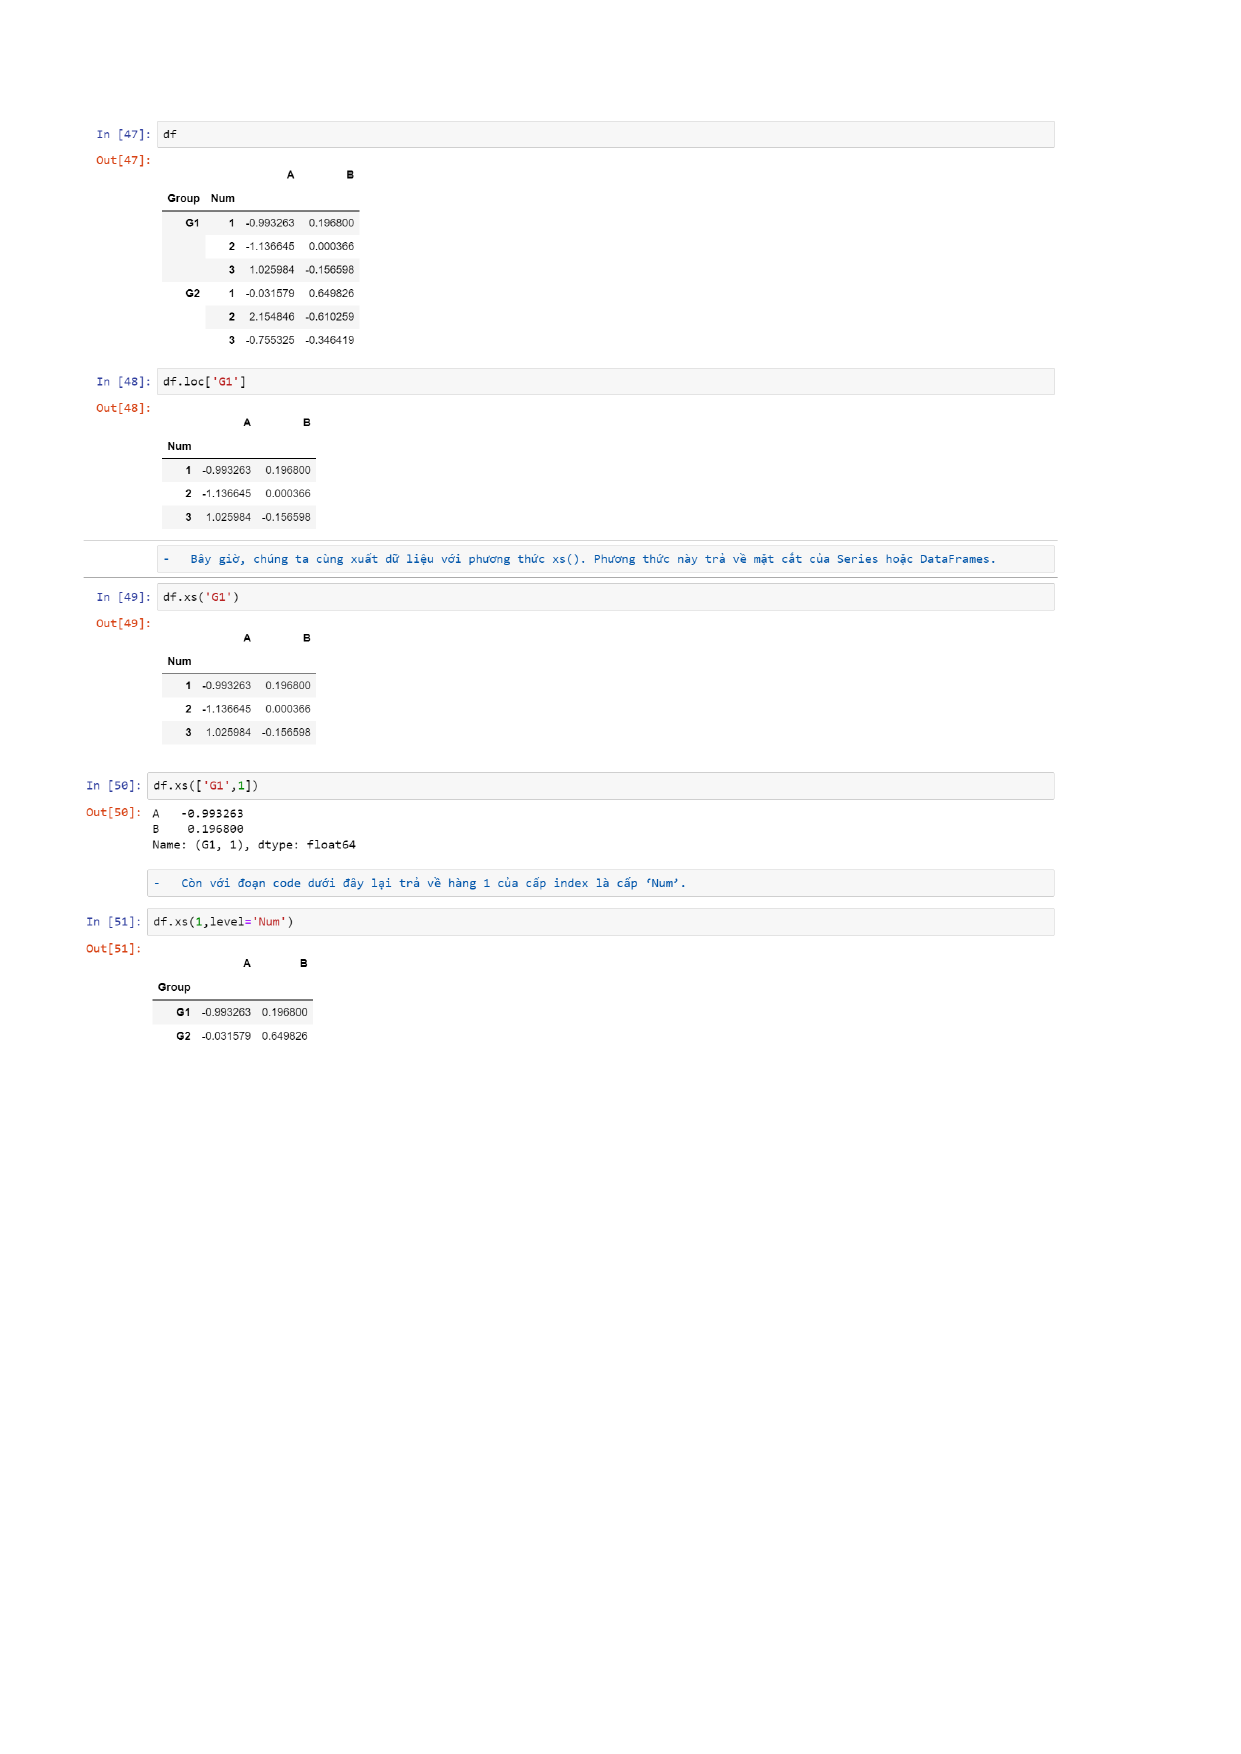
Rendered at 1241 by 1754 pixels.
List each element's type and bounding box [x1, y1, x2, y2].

picture [83, 765, 1058, 1059]
picture [83, 118, 1058, 746]
